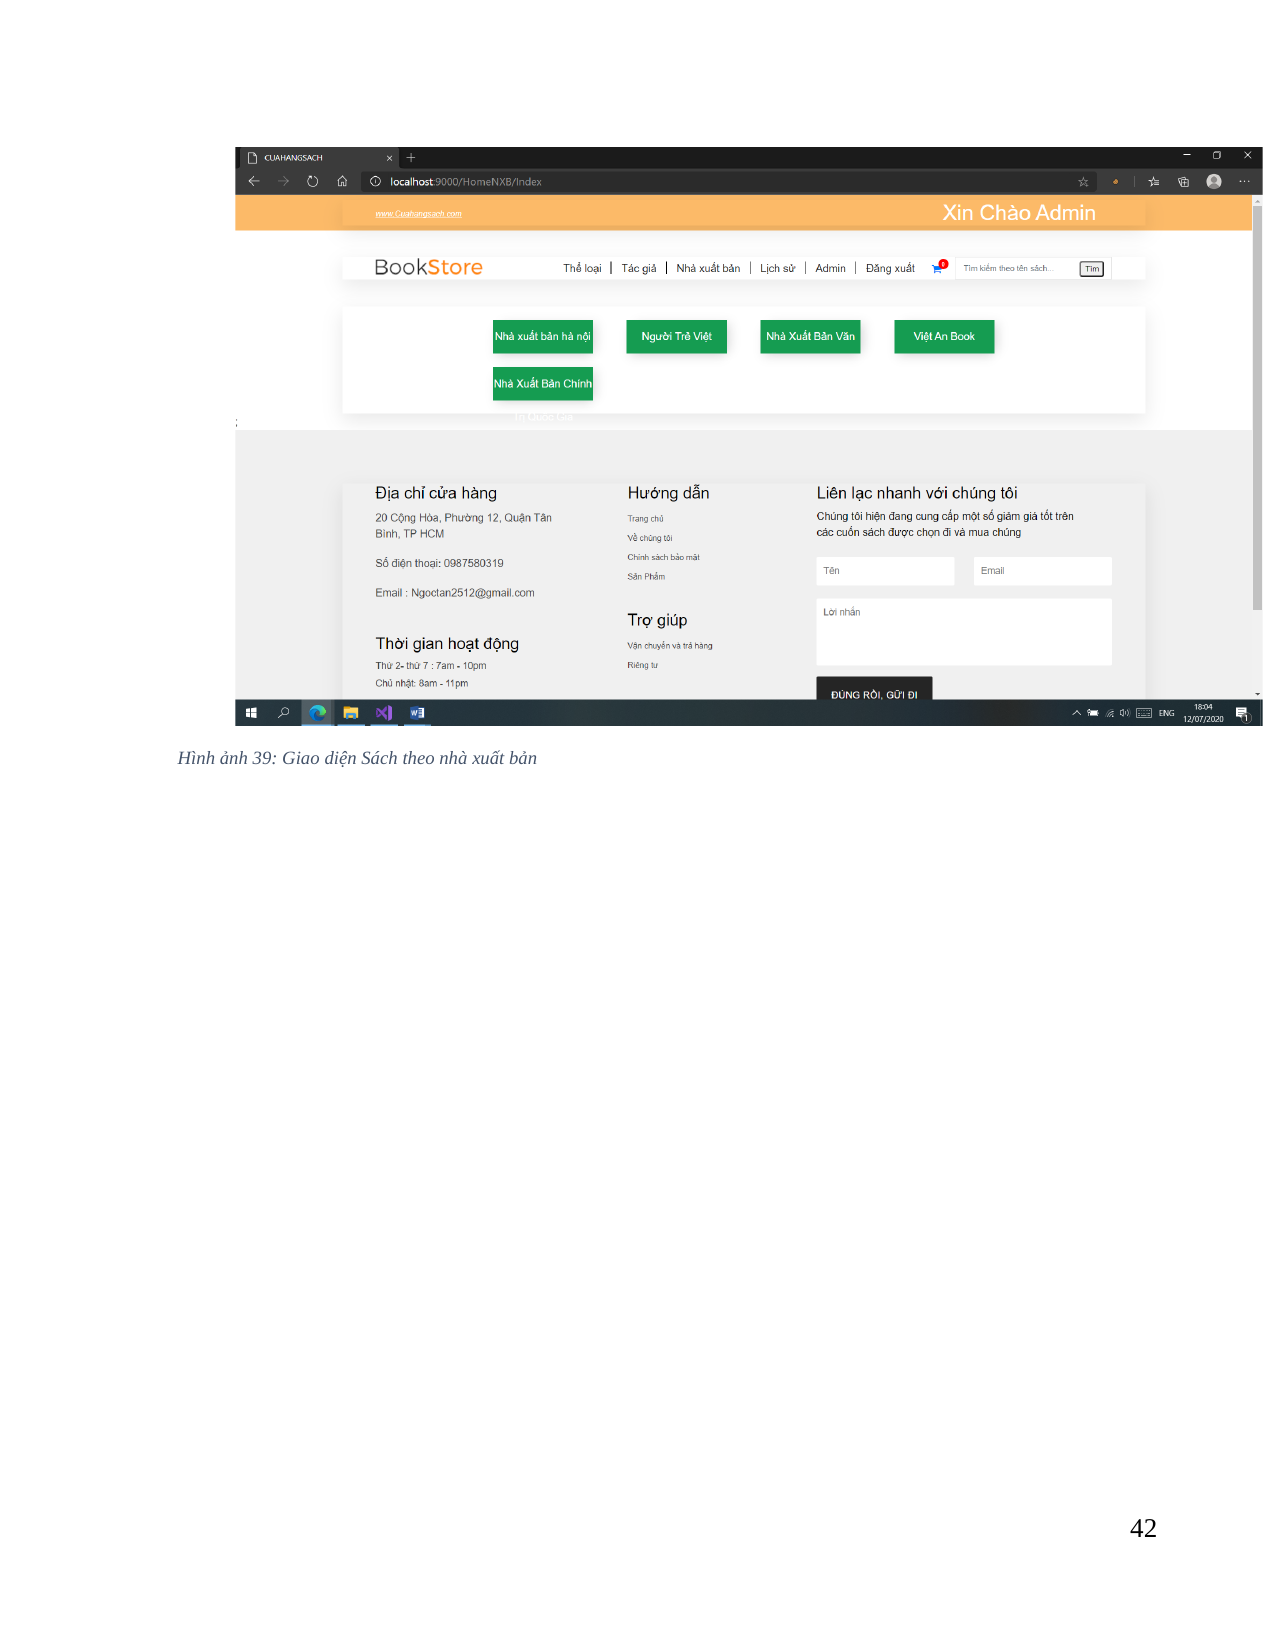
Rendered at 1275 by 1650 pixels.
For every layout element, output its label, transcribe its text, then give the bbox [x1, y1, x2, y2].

picture [235, 147, 1263, 726]
text Hình ảnh 39: Giao diện Sách theo nhà xuất bản [177, 747, 1187, 769]
